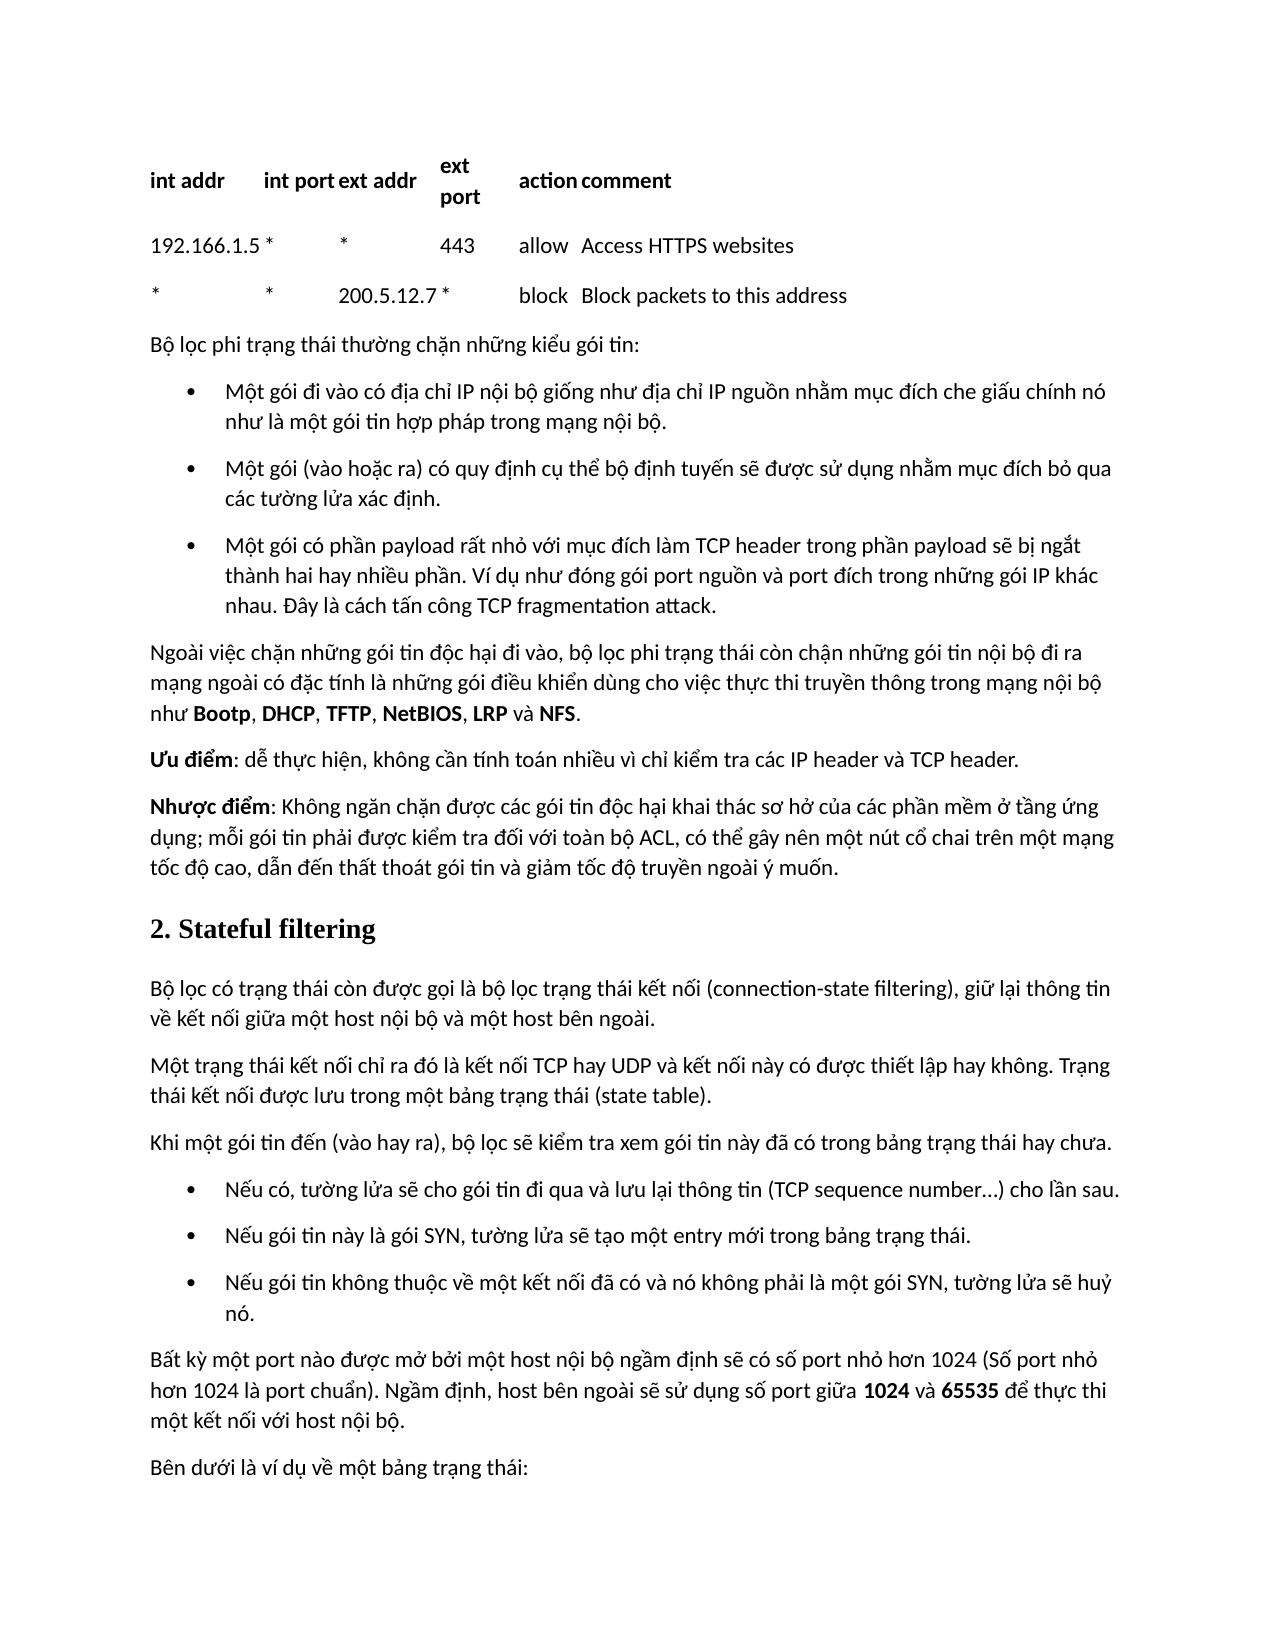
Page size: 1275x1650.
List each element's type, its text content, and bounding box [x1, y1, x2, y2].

text Khi một gói tin đến (vào hay ra), bộ lọc sẽ kiểm tra xem gói tin này đã có trong bảng trạng thái hay chưa. [150, 1128, 1125, 1156]
text Bộ lọc có trạng thái còn được gọi là bộ lọc trạng thái kết nối (connection-state filtering), giữ lại thông tin về kết nối giữa một host nội bộ và một host bên ngoài. [150, 974, 1125, 1032]
text Bất kỳ một port nào được mở bởi một host nội bộ ngầm định sẽ có số port nhỏ hơn 1024 (Số port nhỏ hơn 1024 là port chuẩn). Ngầm định, host bên ngoài sẽ sử dụng số port giữa 1024 và 65535 để thực thi một kết nối với host nội bộ. [150, 1346, 1125, 1434]
table_header ext port [439, 150, 517, 230]
text Ngoài việc chặn những gói tin độc hại đi vào, bộ lọc phi trạng thái còn chận những gói tin nội bộ đi ra mạng ngoài có đặc tính là những gói điều khiển dùng cho việc thực thi truyền thông trong mạng nội bộ như Bootp, DHCP, TFTP, NetBIOS, LRP và NFS. [150, 638, 1125, 727]
list Một gói có phần payload rất nhỏ với mục đích làm TCP header trong phần payload sẽ bị ngắt thành hai hay nhiều phần. Ví dụ như đóng gói port nguồn và port đích trong những gói IP khác nhau. Đây là cách tấn công TCP fragmentation attack. [187, 531, 1125, 619]
table_header ext addr [337, 150, 438, 230]
list Một gói đi vào có địa chỉ IP nội bộ giống như địa chỉ IP nguồn nhằm mục đích che giấu chính nó như là một gói tin hợp pháp trong mạng nội bộ. [187, 377, 1125, 435]
table_cell * [337, 230, 438, 280]
table_header int port [262, 150, 337, 230]
table_cell * [262, 280, 337, 330]
table_cell * [262, 230, 337, 280]
text Một trạng thái kết nối chỉ ra đó là kết nối TCP hay UDP và kết nối này có được thiết lập hay không. Trạng thái kết nối được lưu trong một bảng trạng thái (state table). [150, 1051, 1125, 1109]
table_header int addr [149, 150, 262, 230]
table_cell allow [517, 230, 579, 280]
table_header comment [579, 150, 849, 230]
text Nhược điểm: Không ngăn chặn được các gói tin độc hại khai thác sơ hở của các phần mềm ở tầng ứng dụng; mỗi gói tin phải được kiểm tra đối với toàn bộ ACL, có thể gây nên một nút cổ chai trên một mạng tốc độ cao, dẫn đến thất thoát gói tin và giảm tốc độ truyền ngoài ý muốn. [150, 792, 1125, 881]
list Nếu gói tin này là gói SYN, tường lửa sẽ tạo một entry mới trong bảng trạng thái. [187, 1222, 1125, 1250]
table_cell Block packets to this address [579, 280, 849, 330]
table_cell block [517, 280, 579, 330]
table_cell 192.166.1.5 [149, 230, 262, 280]
text Bộ lọc phi trạng thái thường chặn những kiểu gói tin: [150, 330, 1125, 358]
table_cell Access HTTPS websites [579, 230, 849, 280]
table_cell * [149, 280, 262, 330]
table_cell 443 [439, 230, 517, 280]
table_header action [517, 150, 579, 230]
list Nếu gói tin không thuộc về một kết nối đã có và nó không phải là một gói SYN, tường lửa sẽ huỷ nó. [187, 1268, 1125, 1327]
text Ưu điểm: dễ thực hiện, không cần tính toán nhiều vì chỉ kiểm tra các IP header và TCP header. [150, 746, 1125, 773]
table_cell 200.5.12.7 [337, 280, 438, 330]
list Một gói (vào hoặc ra) có quy định cụ thể bộ định tuyến sẽ được sử dụng nhằm mục đích bỏ qua các tường lửa xác định. [187, 454, 1125, 512]
subtitle 2. Stateful filtering [150, 912, 1125, 944]
list Nếu có, tường lửa sẽ cho gói tin đi qua và lưu lại thông tin (TCP sequence number…) cho lần sau. [187, 1175, 1125, 1203]
text Bên dưới là ví dụ về một bảng trạng thái: [150, 1453, 1125, 1481]
table_cell * [439, 280, 517, 330]
